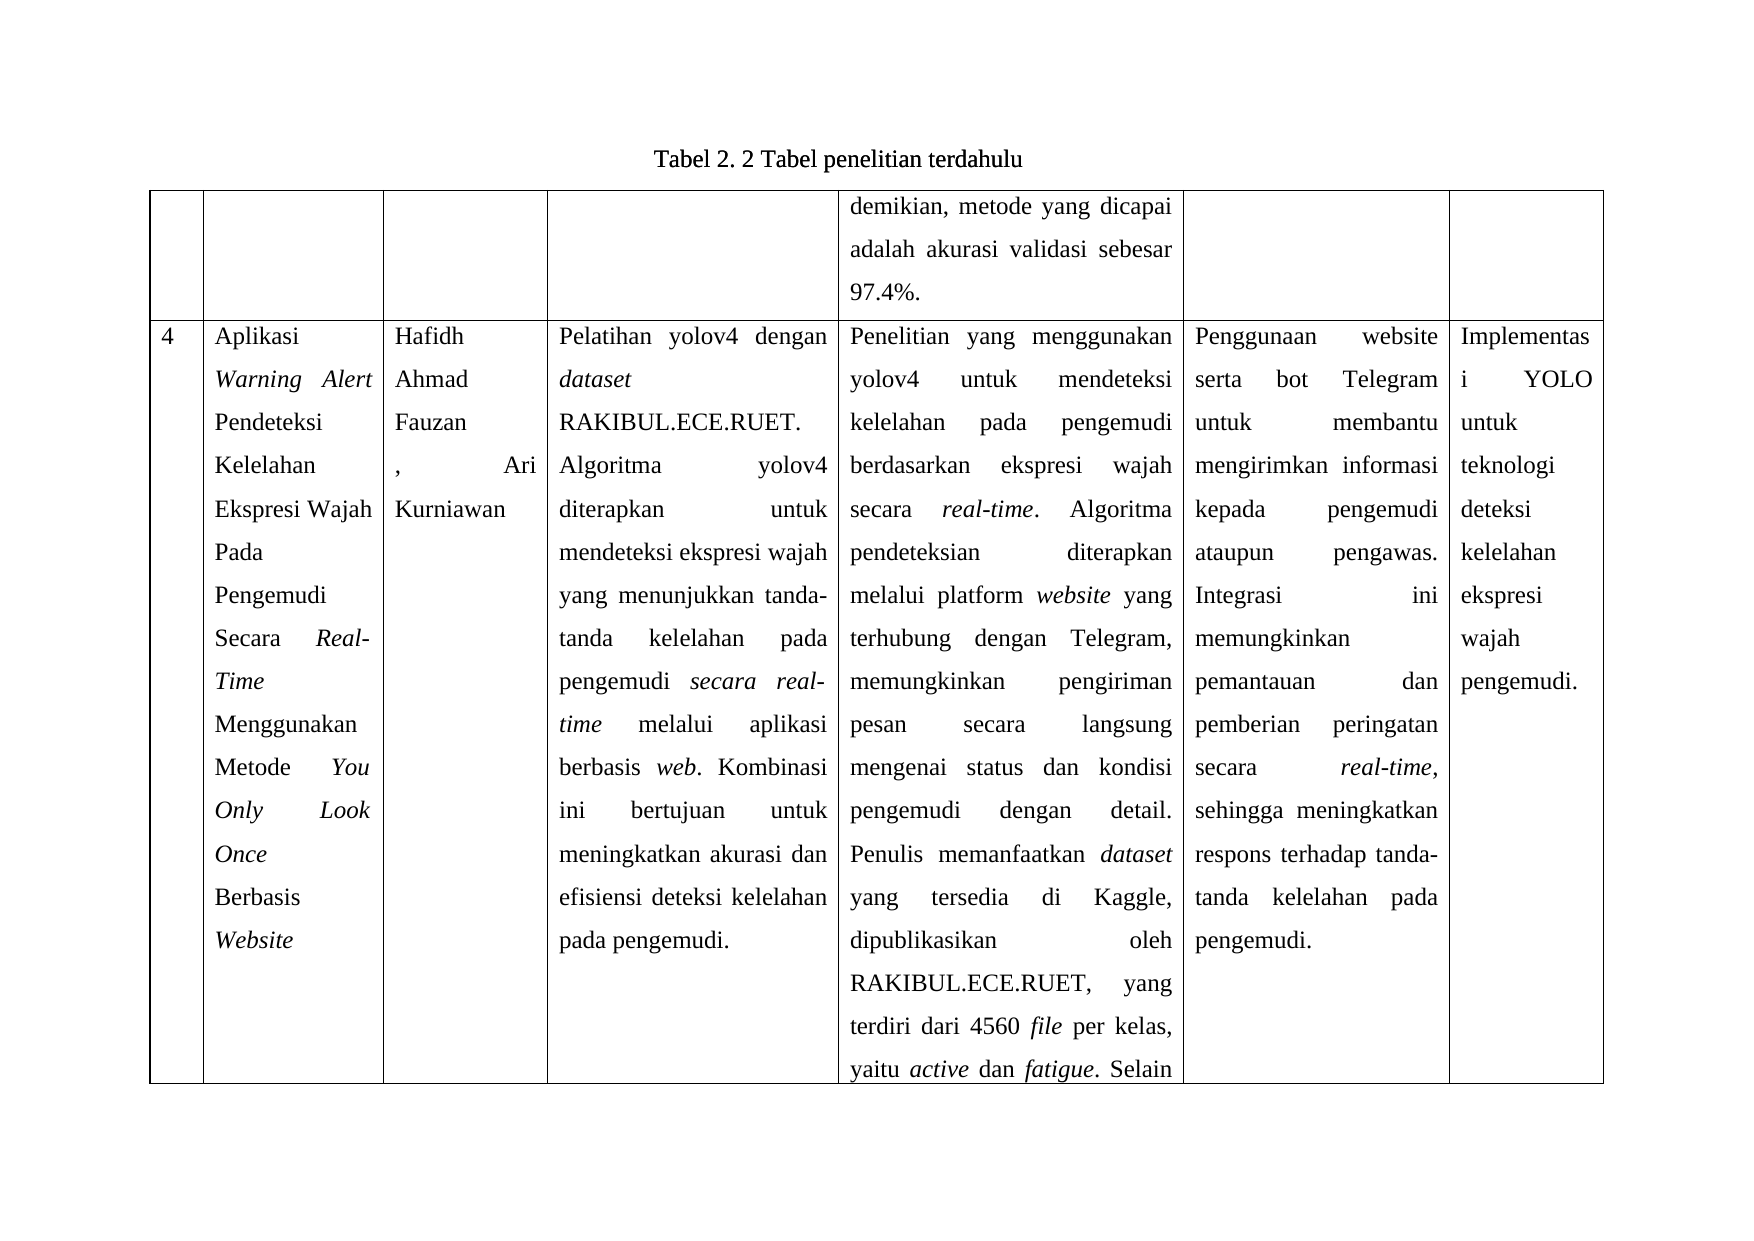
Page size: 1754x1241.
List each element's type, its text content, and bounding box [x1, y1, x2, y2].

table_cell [839, 321, 1183, 1083]
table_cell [548, 191, 838, 320]
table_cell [839, 191, 1183, 320]
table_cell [548, 321, 838, 1083]
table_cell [1184, 321, 1449, 1083]
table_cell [1450, 321, 1603, 1083]
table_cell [204, 321, 383, 1083]
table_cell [1184, 191, 1449, 320]
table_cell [1450, 191, 1603, 320]
table_cell 4 [151, 321, 203, 1083]
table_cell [204, 191, 383, 320]
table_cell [384, 191, 547, 320]
table_cell Hafidh Ahmad Fauzan , Ari Kurniawan [384, 321, 547, 1083]
table_cell 3 [151, 191, 203, 320]
table_header Lanjutan Tabel 2. 2 Tabel penelitian terdahulu [150, 150, 1604, 190]
